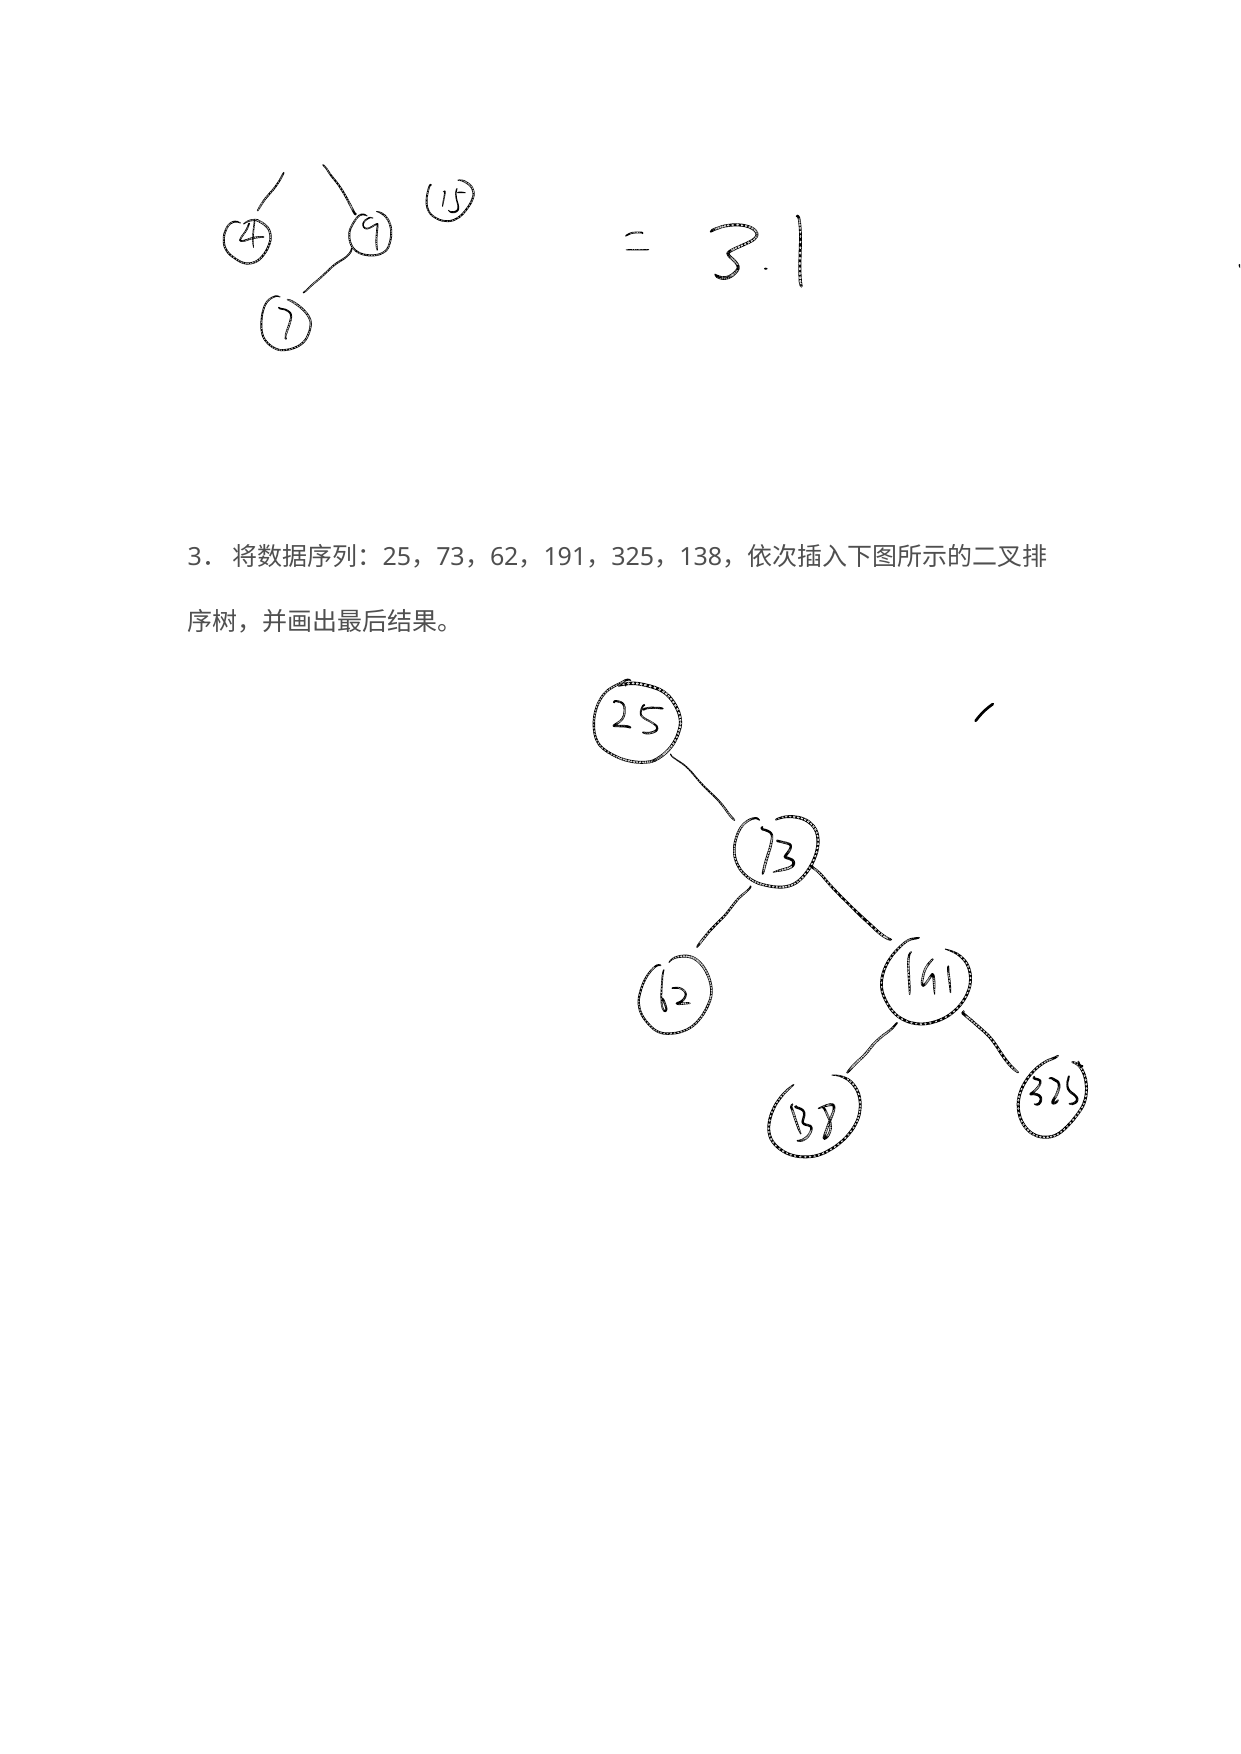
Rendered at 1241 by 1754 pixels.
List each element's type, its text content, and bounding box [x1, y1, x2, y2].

text 3． 将数据序列：25，73，62，191，325，138，依次插入下图所示的二叉排序树，并画出最后结果。 [187, 522, 1053, 652]
